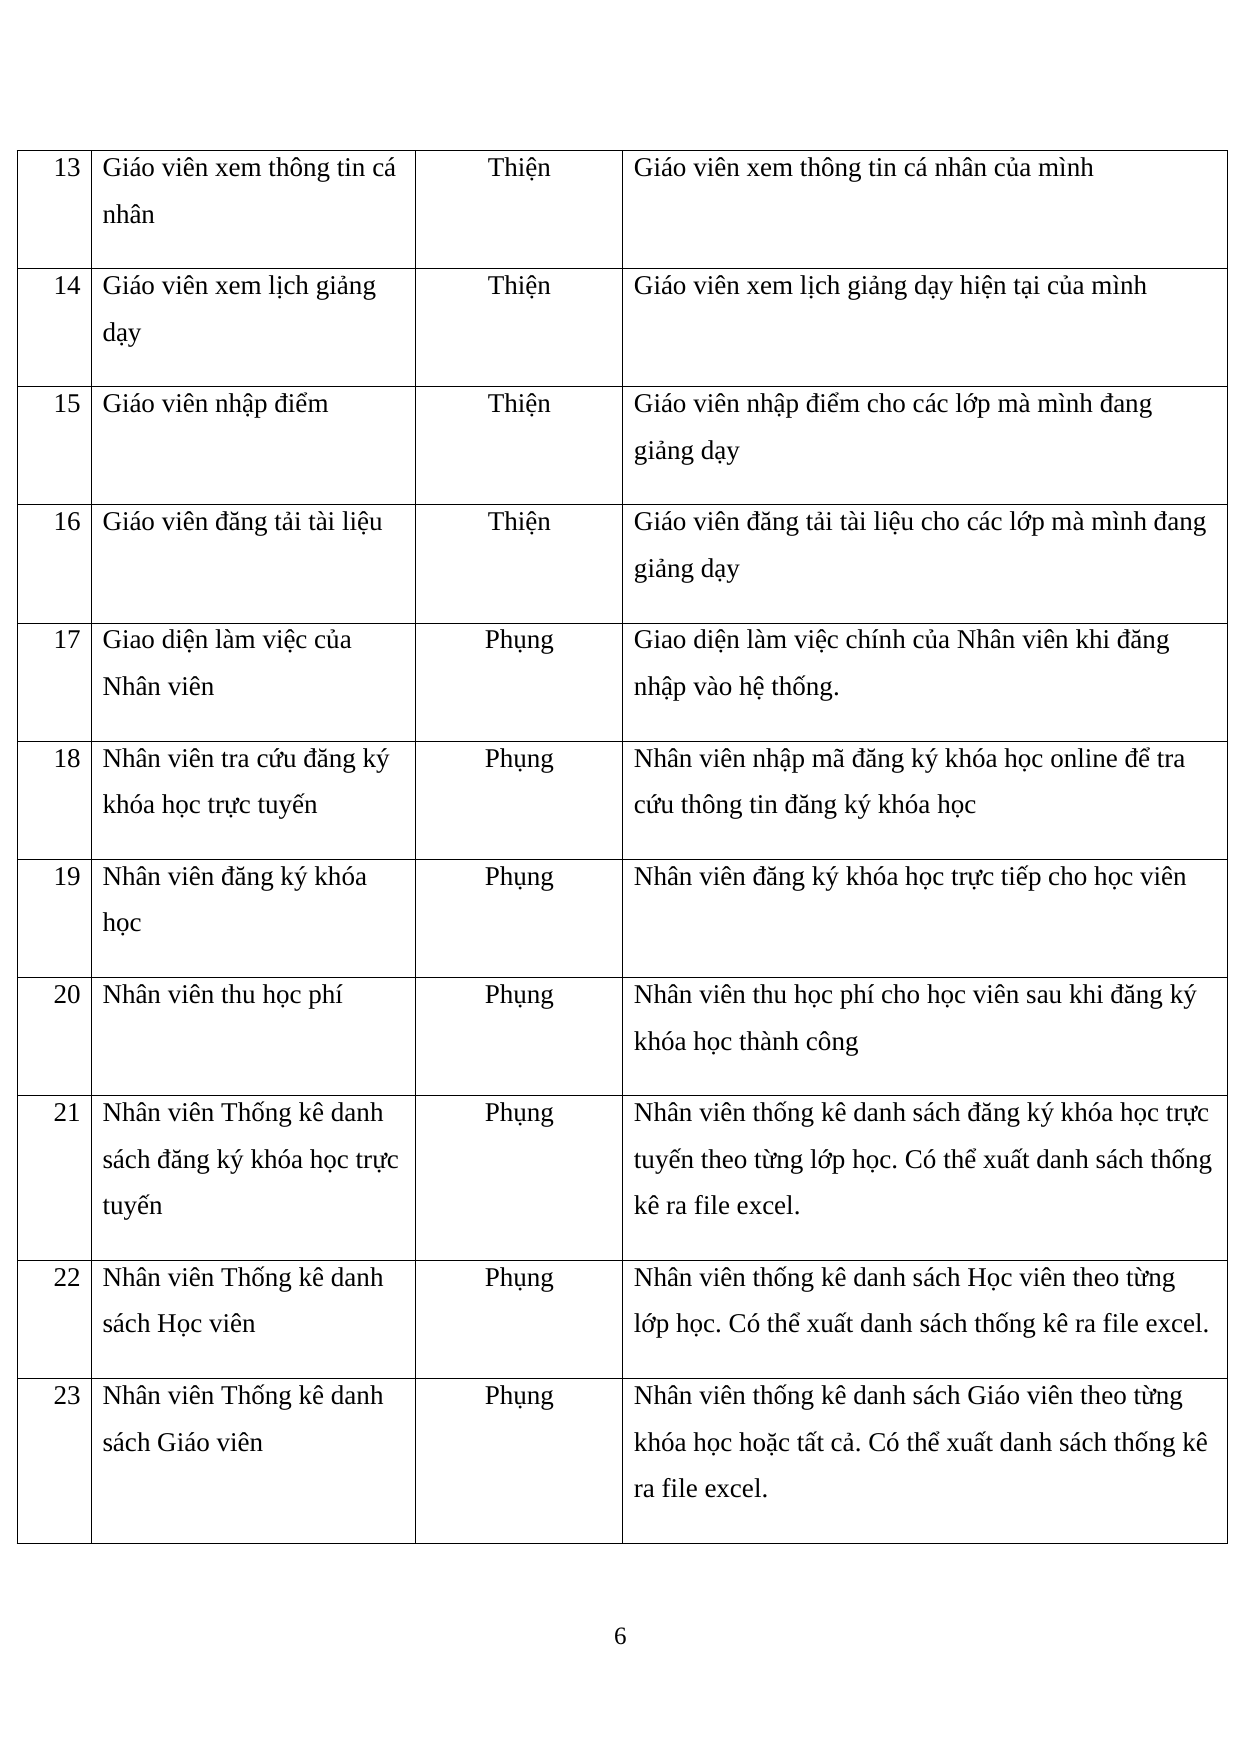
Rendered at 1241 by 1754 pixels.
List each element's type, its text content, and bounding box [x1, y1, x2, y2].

table_cell Nhân viên đăng ký khóa học [92, 860, 415, 977]
table_cell [18, 269, 91, 386]
table_cell Nhân viên thống kê danh sách Giáo viên theo từng khóa học hoặc tất cả. Có thể xuất danh sách thống kê ra file excel. [623, 1379, 1227, 1543]
table_cell Phụng [416, 1379, 622, 1543]
table_cell Nhân viên thu học phí [92, 978, 415, 1095]
table_cell [18, 1096, 91, 1260]
table_cell Giáo viên đăng tải tài liệu cho các lớp mà mình đang giảng dạy [623, 505, 1227, 622]
table_cell Phụng [416, 742, 622, 859]
table_cell [18, 742, 91, 859]
table_cell Thiện [416, 387, 622, 504]
table_cell [18, 1261, 91, 1378]
table_cell Giao diện làm việc chính của Nhân viên khi đăng nhập vào hệ thống. [623, 624, 1227, 741]
table_cell [18, 151, 91, 268]
table_cell Phụng [416, 1261, 622, 1378]
table_cell Thiện [416, 151, 622, 268]
table_cell [18, 978, 91, 1095]
table_cell Thiện [416, 269, 622, 386]
table_cell Phụng [416, 1096, 622, 1260]
table_cell Giao diện làm việc của Nhân viên [92, 624, 415, 741]
table_cell Giáo viên xem lịch giảng dạy [92, 269, 415, 386]
table_cell Phụng [416, 978, 622, 1095]
table_cell Phụng [416, 624, 622, 741]
table_cell Nhân viên thống kê danh sách đăng ký khóa học trực tuyến theo từng lớp học. Có thể xuất danh sách thống kê ra file excel. [623, 1096, 1227, 1260]
table_cell [18, 860, 91, 977]
table_cell Nhân viên đăng ký khóa học trực tiếp cho học viên [623, 860, 1227, 977]
table_cell Phụng [416, 860, 622, 977]
table_cell Nhân viên tra cứu đăng ký khóa học trực tuyến [92, 742, 415, 859]
table_cell Giáo viên xem thông tin cá nhân [92, 151, 415, 268]
table_cell Giáo viên nhập điểm [92, 387, 415, 504]
table_cell Nhân viên Thống kê danh sách Giáo viên [92, 1379, 415, 1543]
table_cell Giáo viên đăng tải tài liệu [92, 505, 415, 622]
table_cell Nhân viên Thống kê danh sách đăng ký khóa học trực tuyến [92, 1096, 415, 1260]
table_cell Giáo viên nhập điểm cho các lớp mà mình đang giảng dạy [623, 387, 1227, 504]
table_cell [18, 1379, 91, 1543]
table_cell Thiện [416, 505, 622, 622]
table_cell Nhân viên thống kê danh sách Học viên theo từng lớp học. Có thể xuất danh sách thống kê ra file excel. [623, 1261, 1227, 1378]
table_cell Giáo viên xem thông tin cá nhân của mình [623, 151, 1227, 268]
table_cell Giáo viên xem lịch giảng dạy hiện tại của mình [623, 269, 1227, 386]
table_cell Nhân viên Thống kê danh sách Học viên [92, 1261, 415, 1378]
table_cell Nhân viên nhập mã đăng ký khóa học online để tra cứu thông tin đăng ký khóa học [623, 742, 1227, 859]
table_cell [18, 505, 91, 622]
table_cell [18, 387, 91, 504]
table_cell [18, 624, 91, 741]
table_cell Nhân viên thu học phí cho học viên sau khi đăng ký khóa học thành công [623, 978, 1227, 1095]
